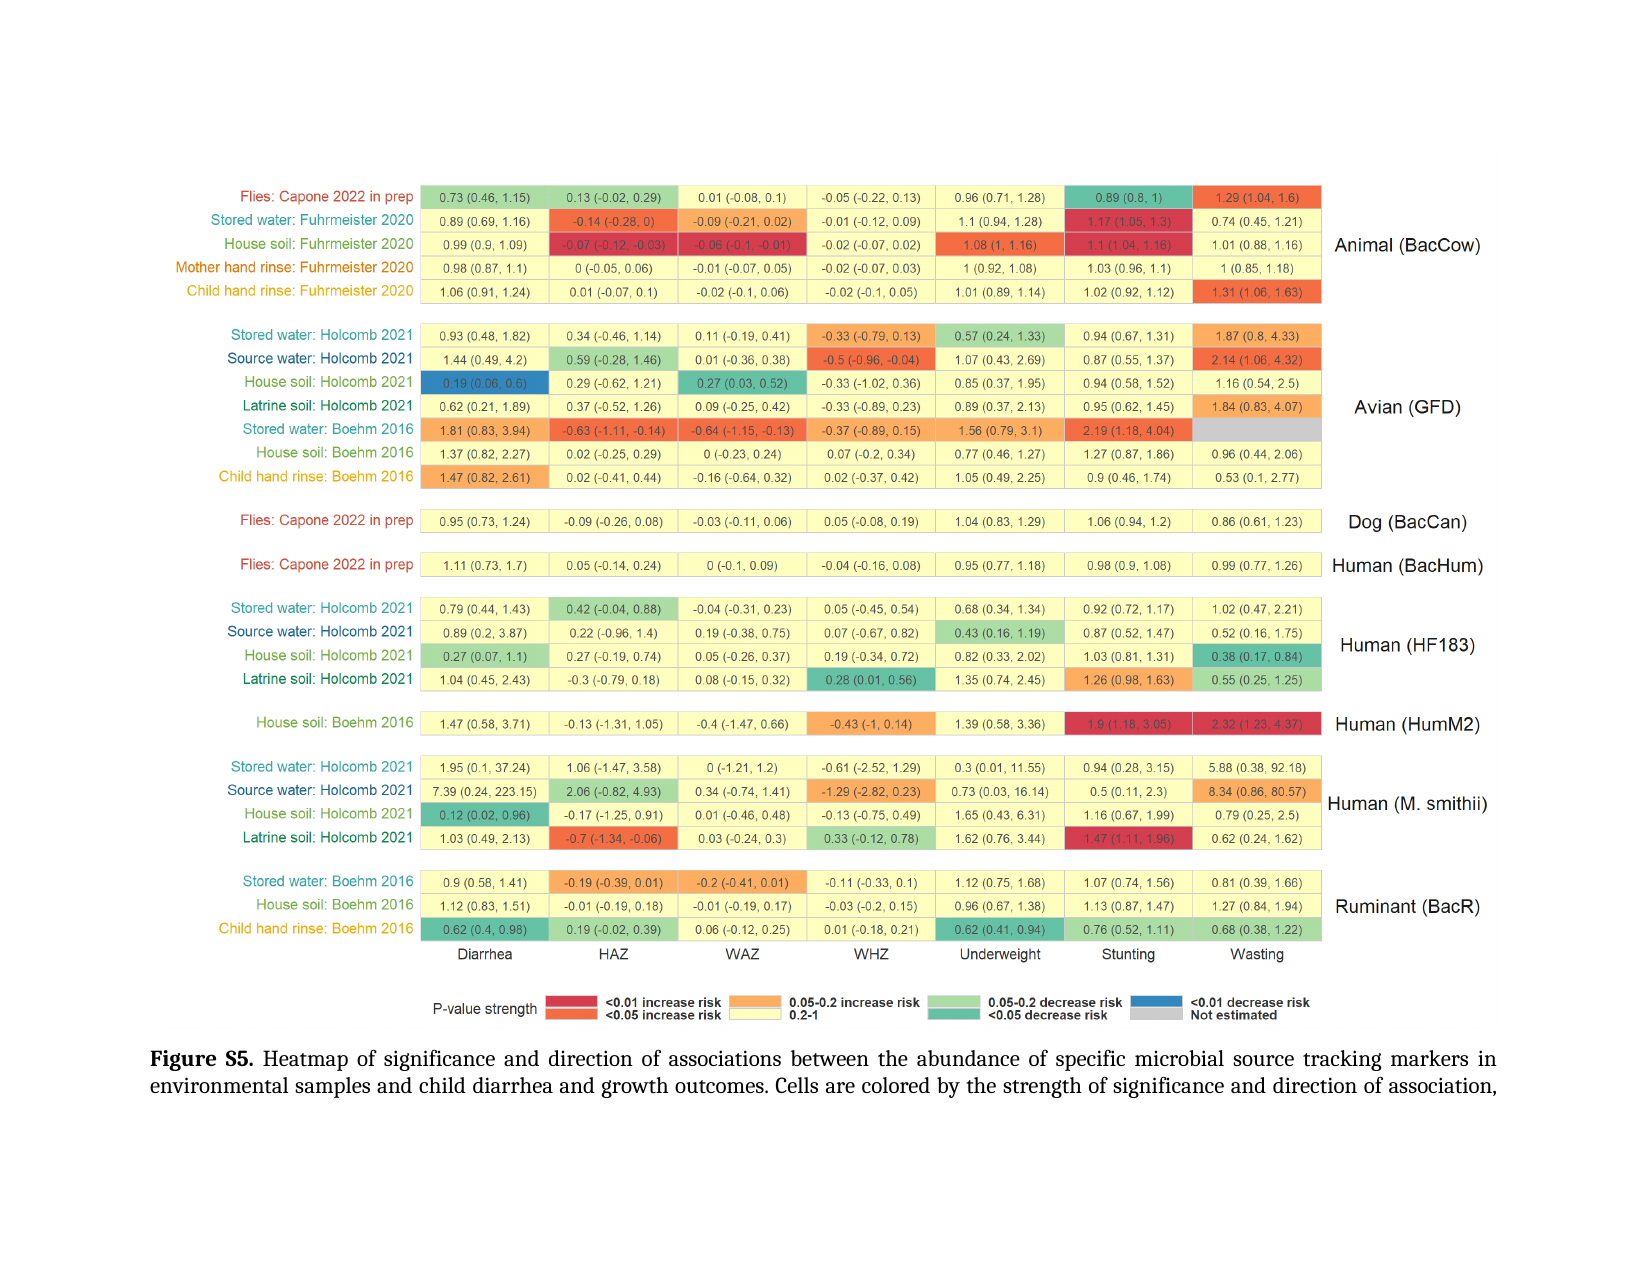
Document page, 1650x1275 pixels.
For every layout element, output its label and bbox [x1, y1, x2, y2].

text [150, 1045, 1500, 1099]
picture [150, 150, 1500, 1028]
